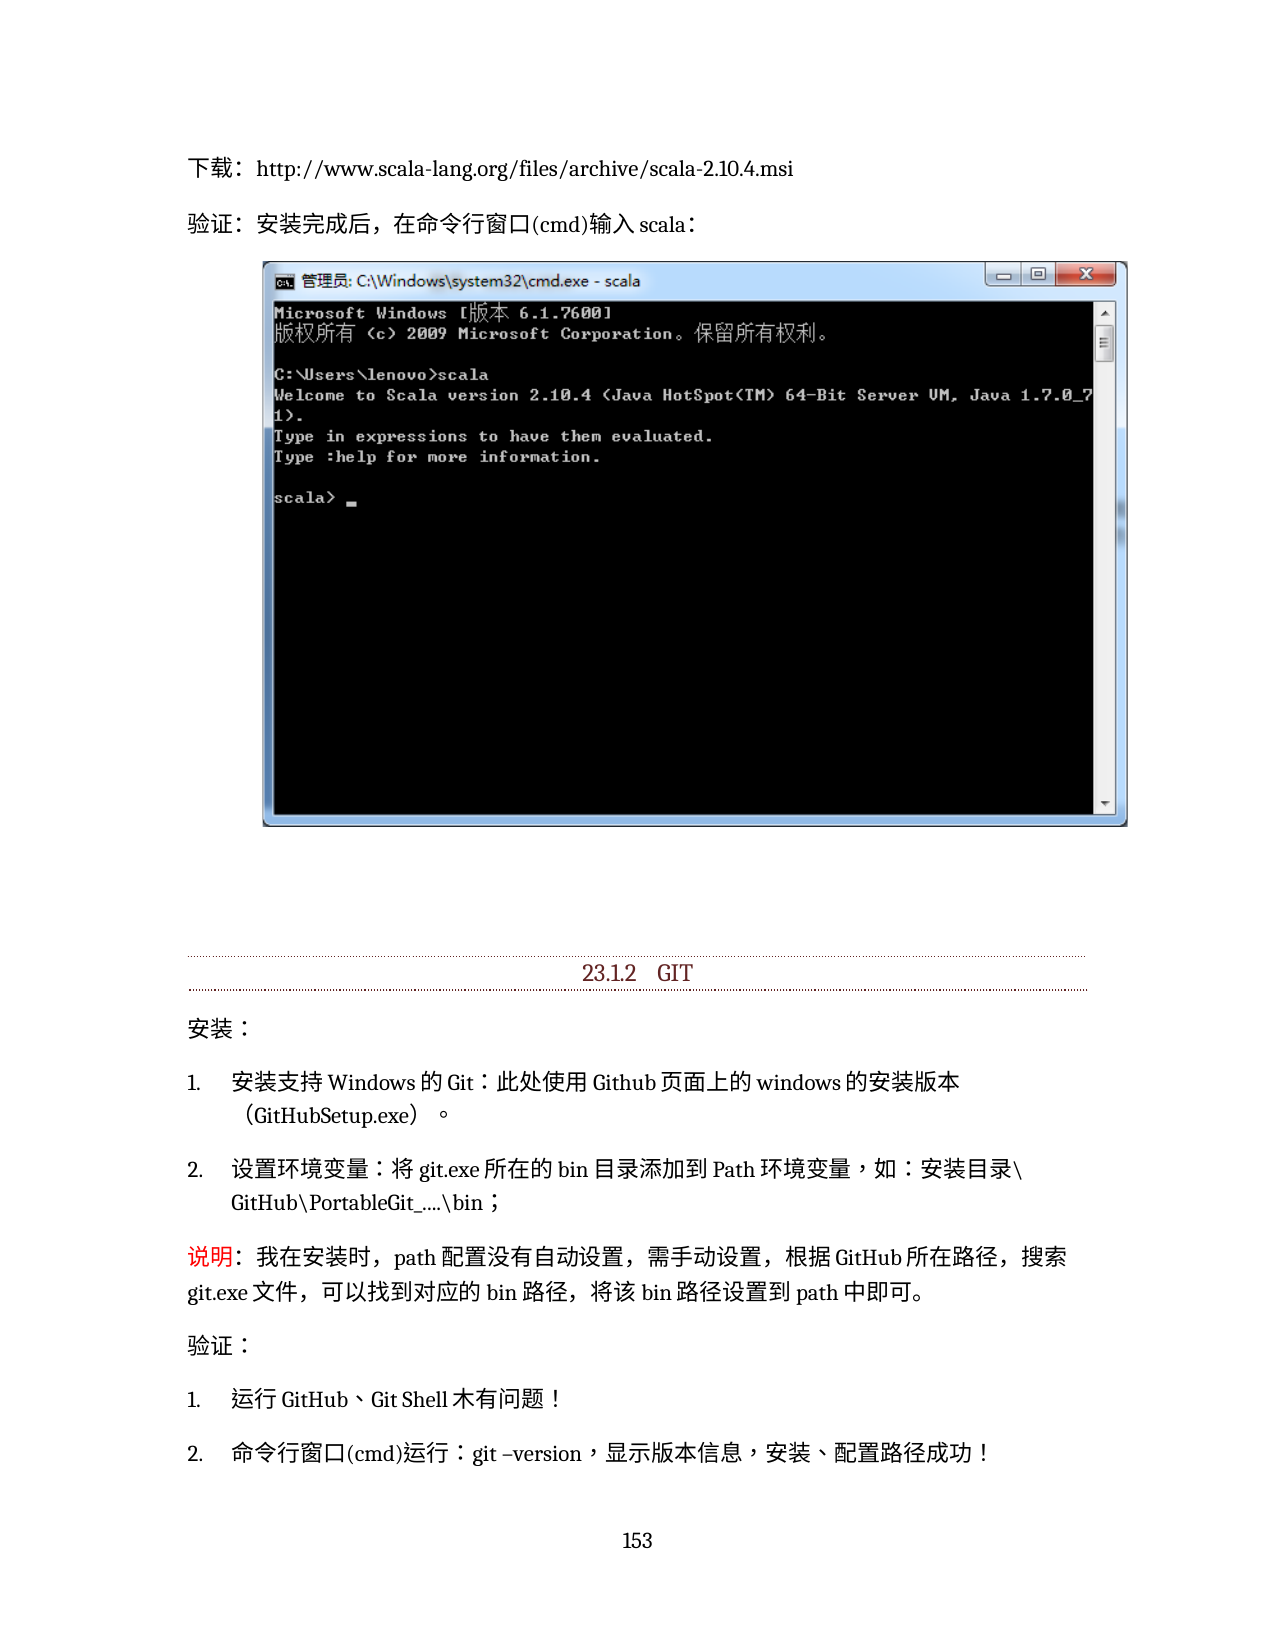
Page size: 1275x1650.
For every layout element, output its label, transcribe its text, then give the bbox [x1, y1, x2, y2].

subtitle git [187, 956, 1087, 991]
list 设置环境变量：将git.exe所在的bin目录添加到Path环境变量，如：安装目录\GitHub\PortableGit_....\bin； [187, 1153, 1087, 1217]
list 命令行窗口(cmd)运行：git –version，显示版本信息，安装、配置路径成功！ [187, 1437, 1087, 1468]
text 验证：安装完成后，在命令行窗口(cmd)输入scala： [187, 206, 1087, 239]
text 安装： [187, 1013, 1087, 1044]
list 安装支持Windows的Git：此处使用Github页面上的windows的安装版本（GitHubSetup.exe）。 [187, 1066, 1087, 1130]
picture [262, 261, 1128, 827]
text 验证： [187, 1330, 1087, 1361]
text 下载：http://www.scala-lang.org/files/archive/scala-2.10.4.msi [187, 150, 1087, 183]
text 说明：我在安装时，path配置没有自动设置，需手动设置，根据GitHub所在路径，搜索git.exe文件，可以找到对应的bin路径，将该bin路径设置到path中即可。 [187, 1239, 1087, 1307]
list 运行GitHub、Git Shell木有问题！ [187, 1383, 1087, 1414]
